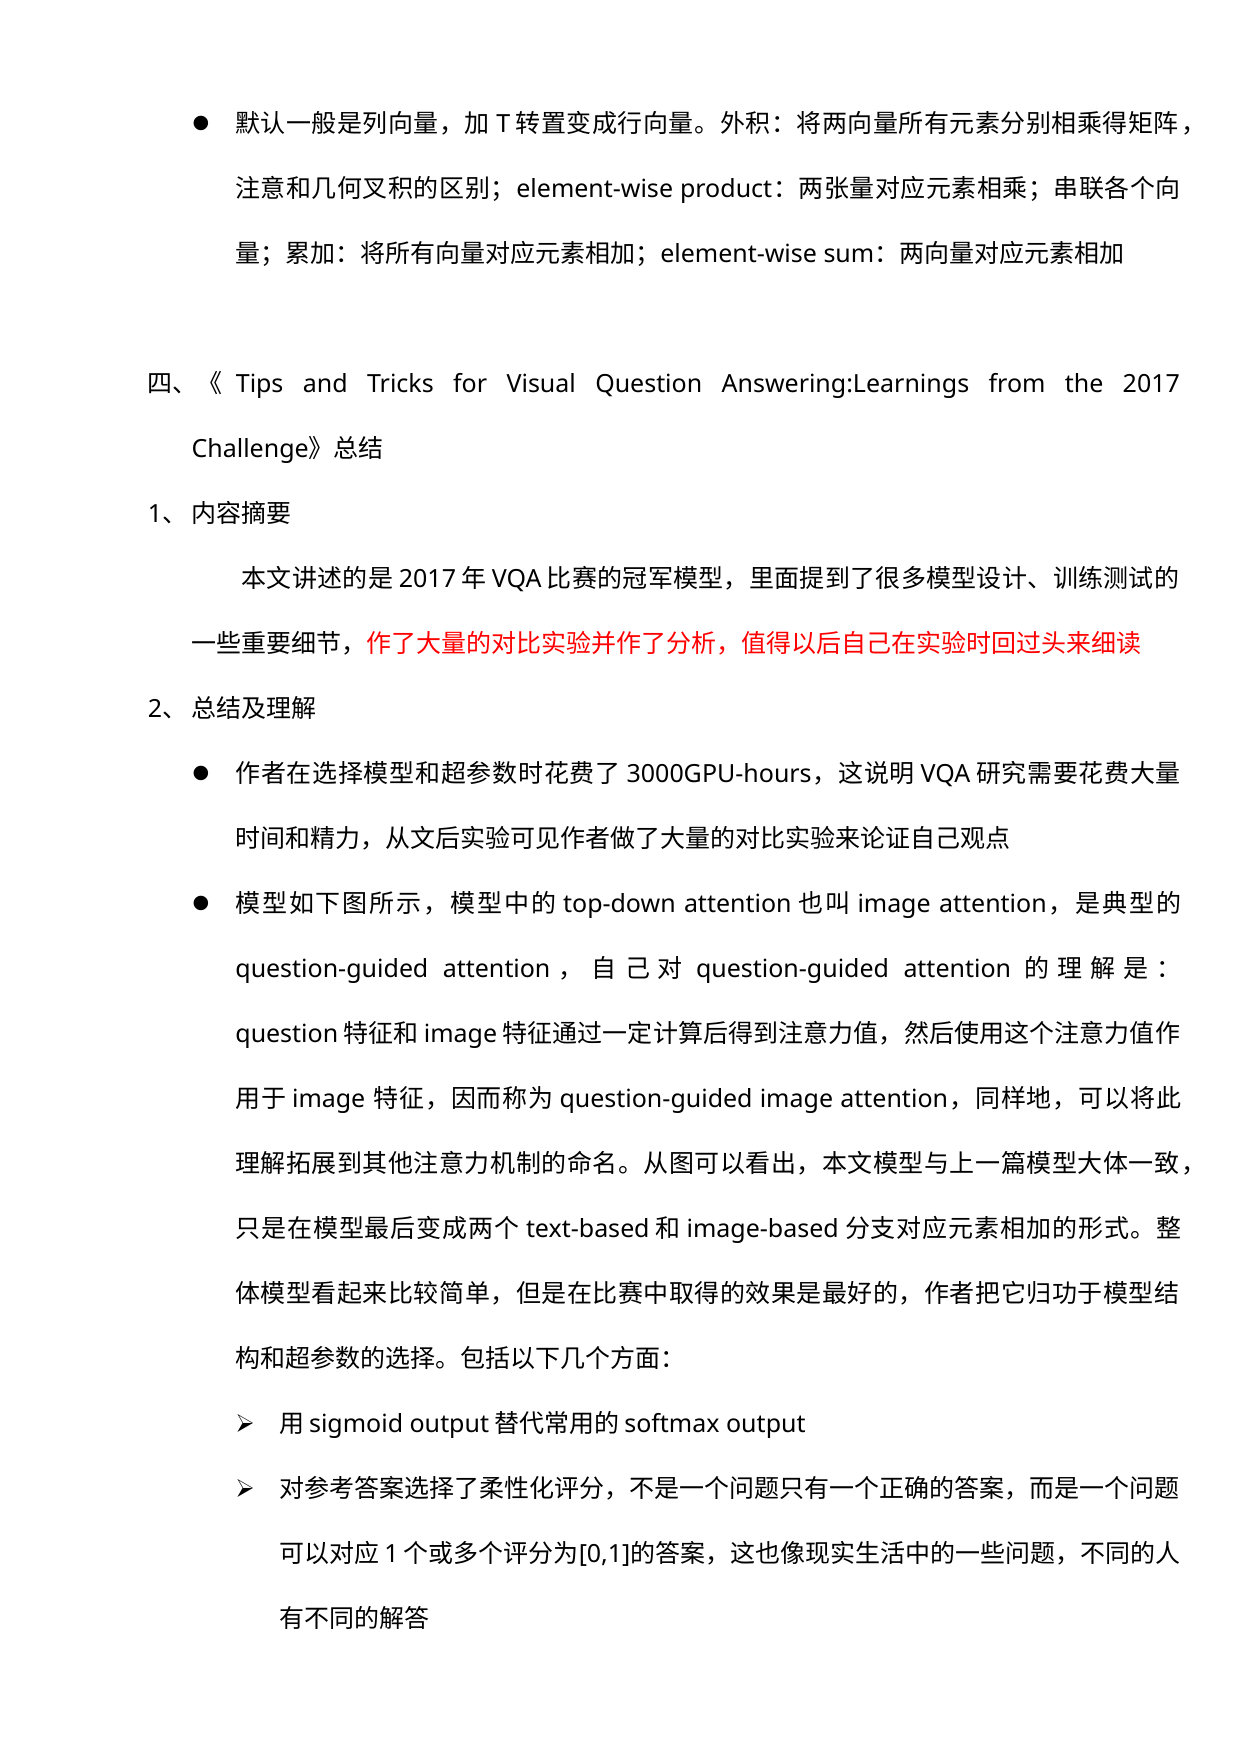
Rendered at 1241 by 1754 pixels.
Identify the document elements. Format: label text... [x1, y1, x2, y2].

list 用sigmoid output替代常用的softmax output [235, 1389, 1181, 1454]
list 内容摘要 [148, 479, 1181, 544]
list 总结及理解 [148, 674, 1181, 739]
list 《Tips and Tricks for Visual Question Answering:Learnings from the 2017 Challenge》总结 [148, 349, 1181, 479]
list 本文讲述的是2017年VQA比赛的冠军模型，里面提到了很多模型设计、训练测试的一些重要细节，作了大量的对比实验并作了分析，值得以后自己在实验时回过头来细读 [191, 544, 1181, 674]
list 模型如下图所示，模型中的top-down attention也叫image attention，是典型的question-guided attention，自己对question-guided attention的理解是：question特征和image特征通过一定计算后得到注意力值，然后使用这个注意力值作用于image 特征，因而称为question-guided image attention，同样地，可以将此理解拓展到其他注意力机制的命名。从图可以看出，本文模型与上一篇模型大体一致，只是在模型最后变成两个text-based和image-based分支对应元素相加的形式。整体模型看起来比较简单，但是在比赛中取得的效果是最好的，作者把它归功于模型结构和超参数的选择。包括以下几个方面： [191, 869, 1181, 1389]
list 对参考答案选择了柔性化评分，不是一个问题只有一个正确的答案，而是一个问题可以对应1个或多个评分为[0,1]的答案，这也像现实生活中的一些问题，不同的人有不同的解答 [235, 1454, 1181, 1649]
list 作者在选择模型和超参数时花费了3000GPU-hours，这说明VQA研究需要花费大量时间和精力，从文后实验可见作者做了大量的对比实验来论证自己观点 [191, 739, 1181, 869]
list 默认一般是列向量，加T转置变成行向量。外积：将两向量所有元素分别相乘得矩阵，注意和几何叉积的区别；element-wise product：两张量对应元素相乘；串联各个向量；累加：将所有向量对应元素相加；element-wise sum：两向量对应元素相加 [191, 89, 1181, 284]
